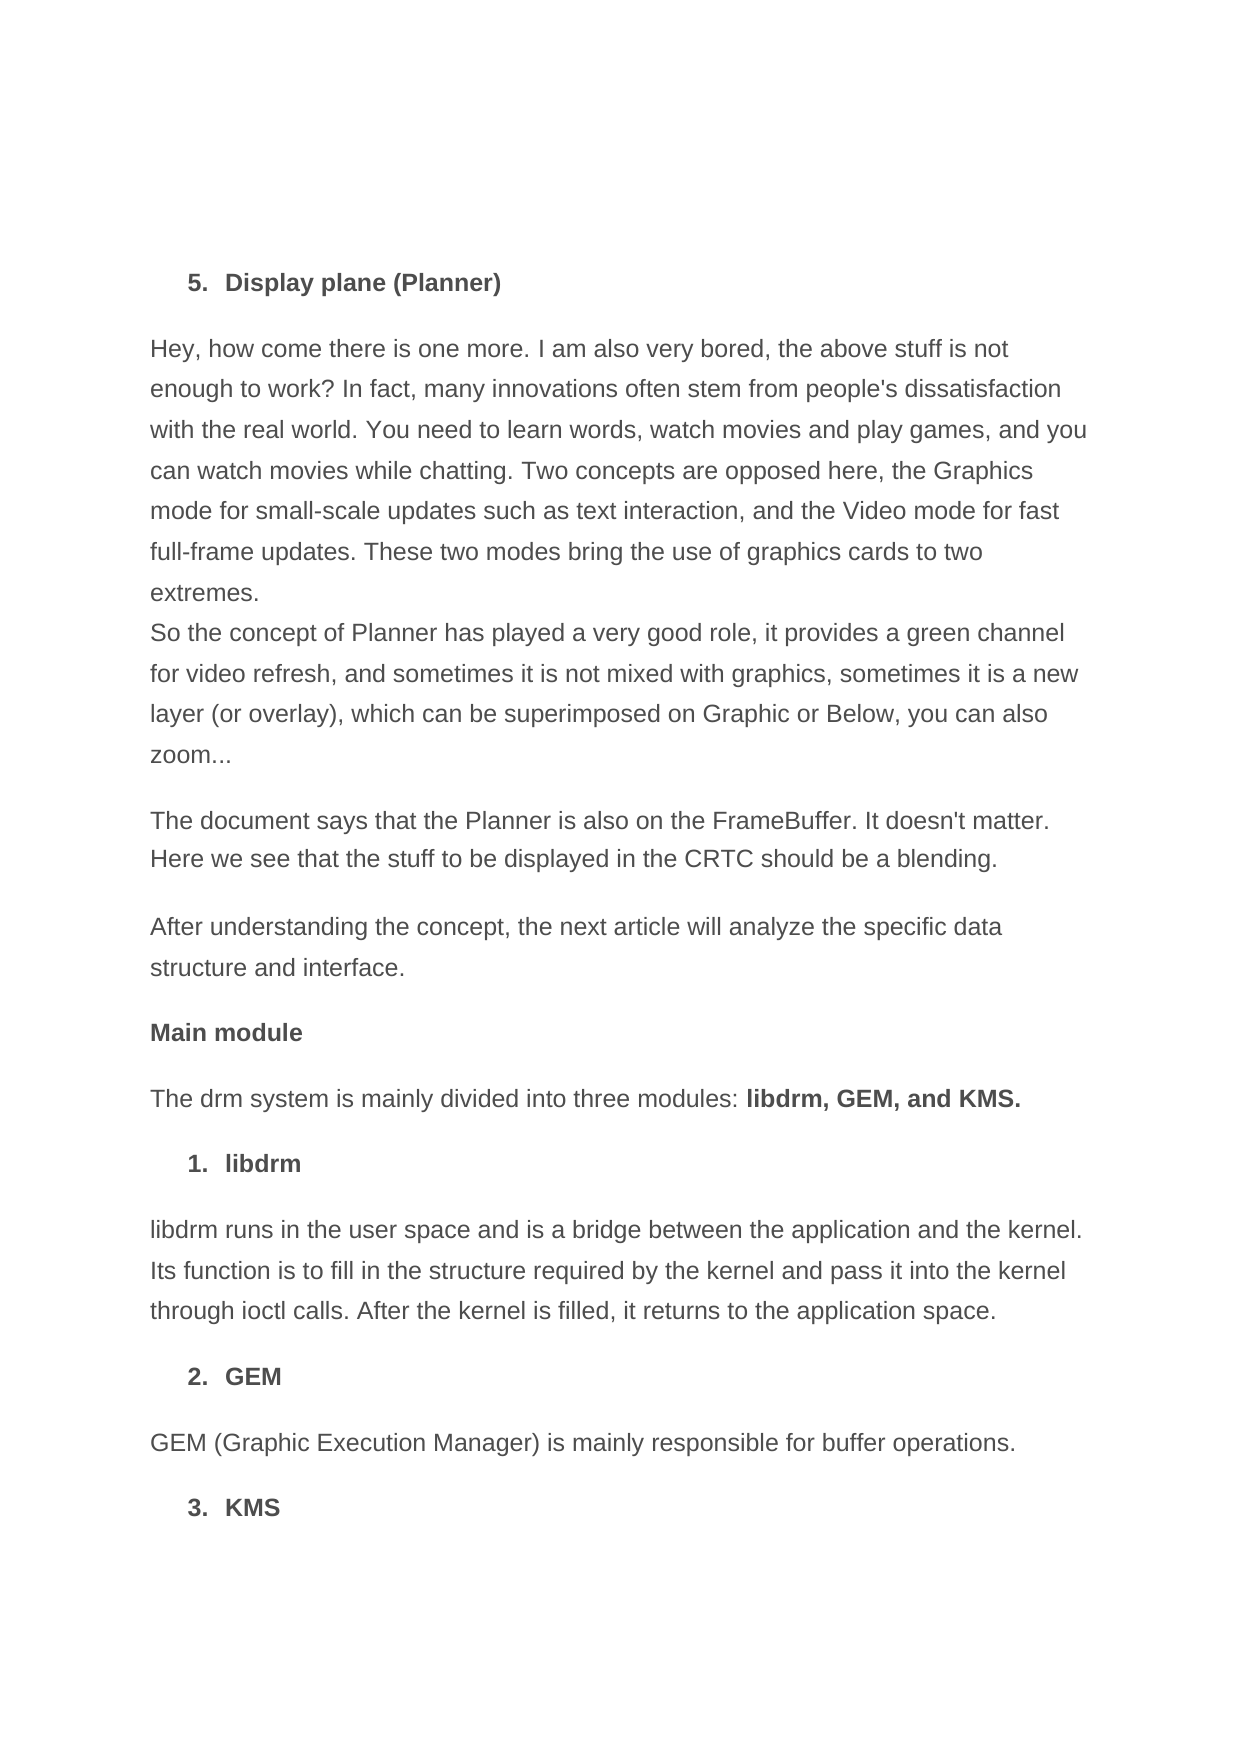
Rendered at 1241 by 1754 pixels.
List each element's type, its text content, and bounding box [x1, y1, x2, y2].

text The document says that the Planner is also on the FrameBuffer. It doesn't matter. Here we see that the stuff to be displayed in the CRTC should be a blending. [150, 794, 1090, 875]
list Display plane (Planner) [187, 256, 1090, 297]
list KMS [187, 1481, 1090, 1522]
text So the concept of Planner has played a very good role, it provides a green channel for video refresh, and sometimes it is not mixed with graphics, sometimes it is a new layer (or overlay), which can be superimposed on Graphic or Below, you can also zoom... [150, 606, 1090, 769]
text Hey, how come there is one more. I am also very bored, the above stuff is not enough to work? In fact, many innovations often stem from people's dissatisfaction with the real world. You need to learn words, watch movies and play games, and you can watch movies while chatting. Two concepts are opposed here, the Graphics mode for small-scale updates such as text interaction, and the Video mode for fast full-frame updates. These two modes bring the use of graphics cards to two extremes. [150, 322, 1090, 606]
text Main module [150, 1006, 1090, 1047]
list GEM [187, 1350, 1090, 1391]
text GEM (Graphic Execution Manager) is mainly responsible for buffer operations. [150, 1416, 1090, 1456]
list libdrm [187, 1137, 1090, 1178]
text After understanding the concept, the next article will analyze the specific data structure and interface. [150, 900, 1090, 981]
text libdrm runs in the user space and is a bridge between the application and the kernel. Its function is to fill in the structure required by the kernel and pass it into the kernel through ioctl calls. After the kernel is filled, it returns to the application space. [150, 1203, 1090, 1325]
text The drm system is mainly divided into three modules: libdrm, GEM, and KMS. [150, 1072, 1090, 1112]
